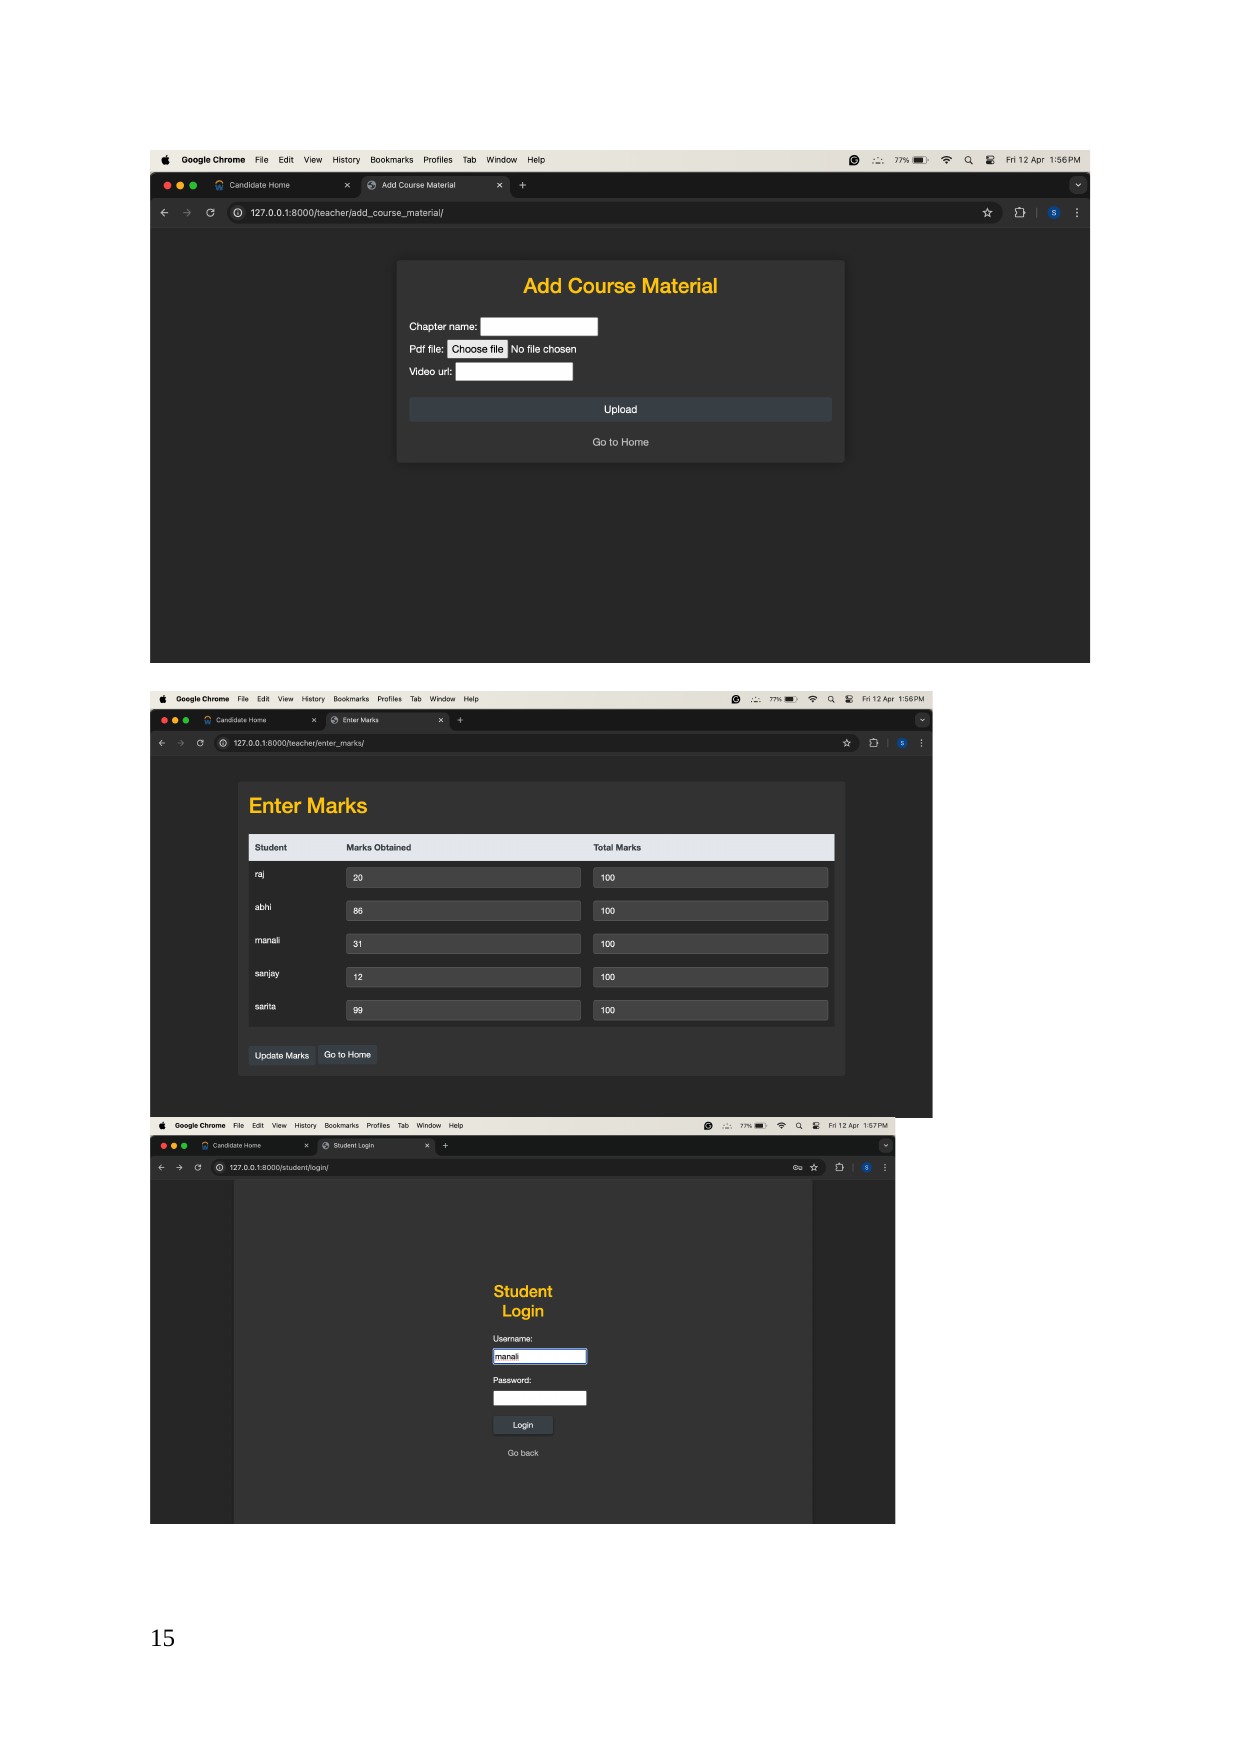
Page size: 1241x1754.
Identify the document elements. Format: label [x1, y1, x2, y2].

picture [150, 150, 1091, 663]
picture [150, 691, 933, 1524]
